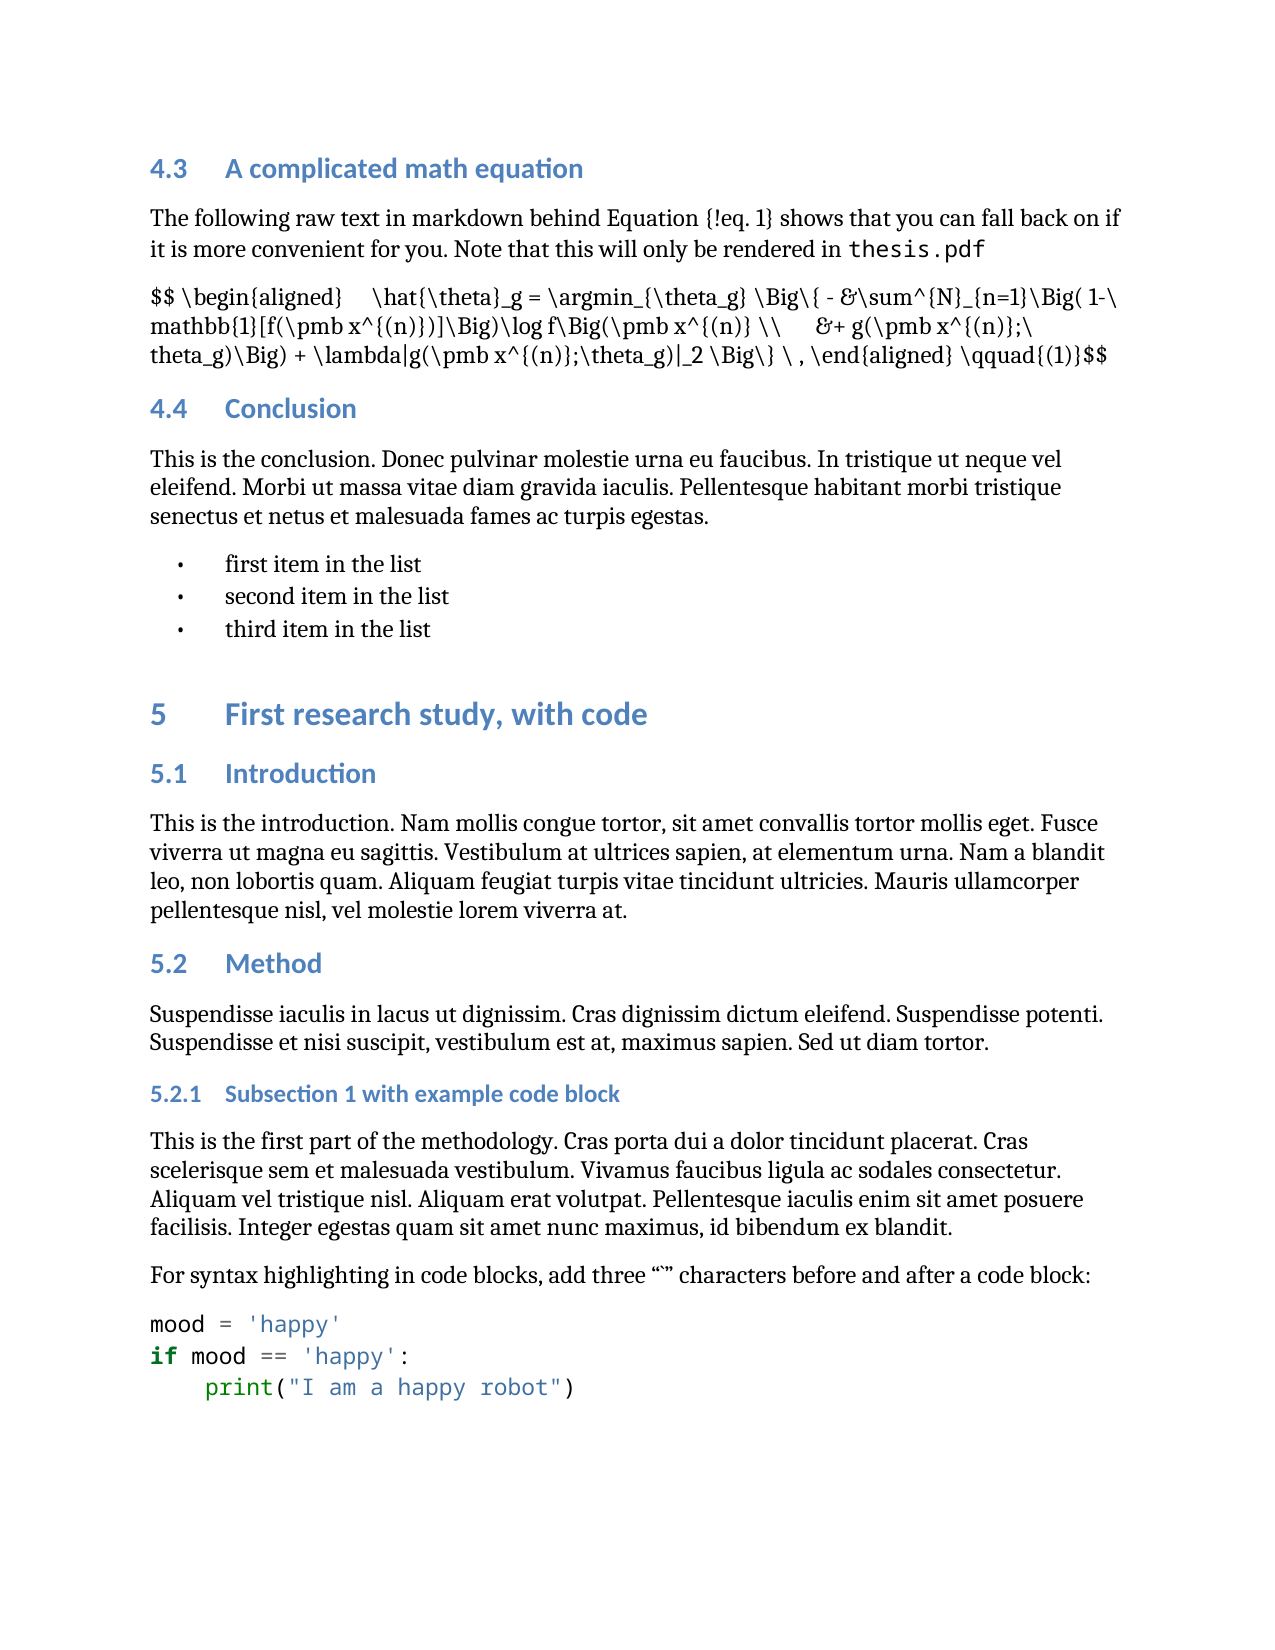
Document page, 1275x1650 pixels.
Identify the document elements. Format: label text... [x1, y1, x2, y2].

text This is the conclusion. Donec pulvinar molestie urna eu faucibus. In tristique ut neque vel eleifend. Morbi ut massa vitae diam gravida iaculis. Pellentesque habitant morbi tristique senectus et netus et malesuada fames ac turpis egestas. [150, 444, 1125, 531]
text For syntax highlighting in code blocks, add three “`” characters before and after a code block: [150, 1261, 1125, 1289]
subtitle 4.4 Conclusion [150, 390, 1125, 426]
text Suspendisse iaculis in lacus ut dignissim. Cras dignissim dictum eleifend. Suspendisse potenti. Suspendisse et nisi suscipit, vestibulum est at, maximus sapien. Sed ut diam tortor. [150, 999, 1125, 1057]
text This is the first part of the methodology. Cras porta dui a dolor tincidunt placerat. Cras scelerisque sem et malesuada vestibulum. Vivamus faucibus ligula ac sodales consectetur. Aliquam vel tristique nisl. Aliquam erat volutpat. Pellentesque iaculis enim sit amet posuere facilisis. Integer egestas quam sit amet nunc maximus, id bibendum ex blandit. [150, 1127, 1125, 1242]
subtitle 5.1 Introduction [150, 755, 1125, 791]
text mood = 'happy' if mood == 'happy': print("I am a happy robot") [150, 1308, 1125, 1402]
subtitle 5 First research study, with code [150, 693, 1125, 734]
subtitle 4.3 A complicated math equation [150, 150, 1125, 186]
list second item in the list [175, 582, 1125, 611]
list third item in the list [175, 614, 1125, 643]
text This is the introduction. Nam mollis congue tortor, sit amet convallis tortor mollis eget. Fusce viverra ut magna eu sagittis. Vestibulum at ultrices sapien, at elementum urna. Nam a blandit leo, non lobortis quam. Aliquam feugiat turpis vitae tincidunt ultricies. Mauris ullamcorper pellentesque nisl, vel molestie lorem viverra at. [150, 809, 1125, 924]
text The following raw text in markdown behind Equation {!eq. 1} shows that you can fall back on if it is more convenient for you. Note that this will only be rendered in thesis.pdf [150, 204, 1125, 264]
text $$ \begin{aligned} \hat{\theta}_g = \argmin_{\theta_g} \Big\{ - &\sum^{N}_{n=1}\Big( 1-\mathbb{1}[f(\pmb x^{(n)})]\Big)\log f\Big(\pmb x^{(n)} \\ &+ g(\pmb x^{(n)};\theta_g)\Big) + \lambda|g(\pmb x^{(n)};\theta_g)|_2 \Big\} \ , \end{aligned} \qquad{(1)}$$ [150, 283, 1125, 369]
subtitle 5.2.1 Subsection 1 with example code block [150, 1078, 1125, 1108]
list first item in the list [175, 549, 1125, 578]
subtitle 5.2 Method [150, 945, 1125, 981]
